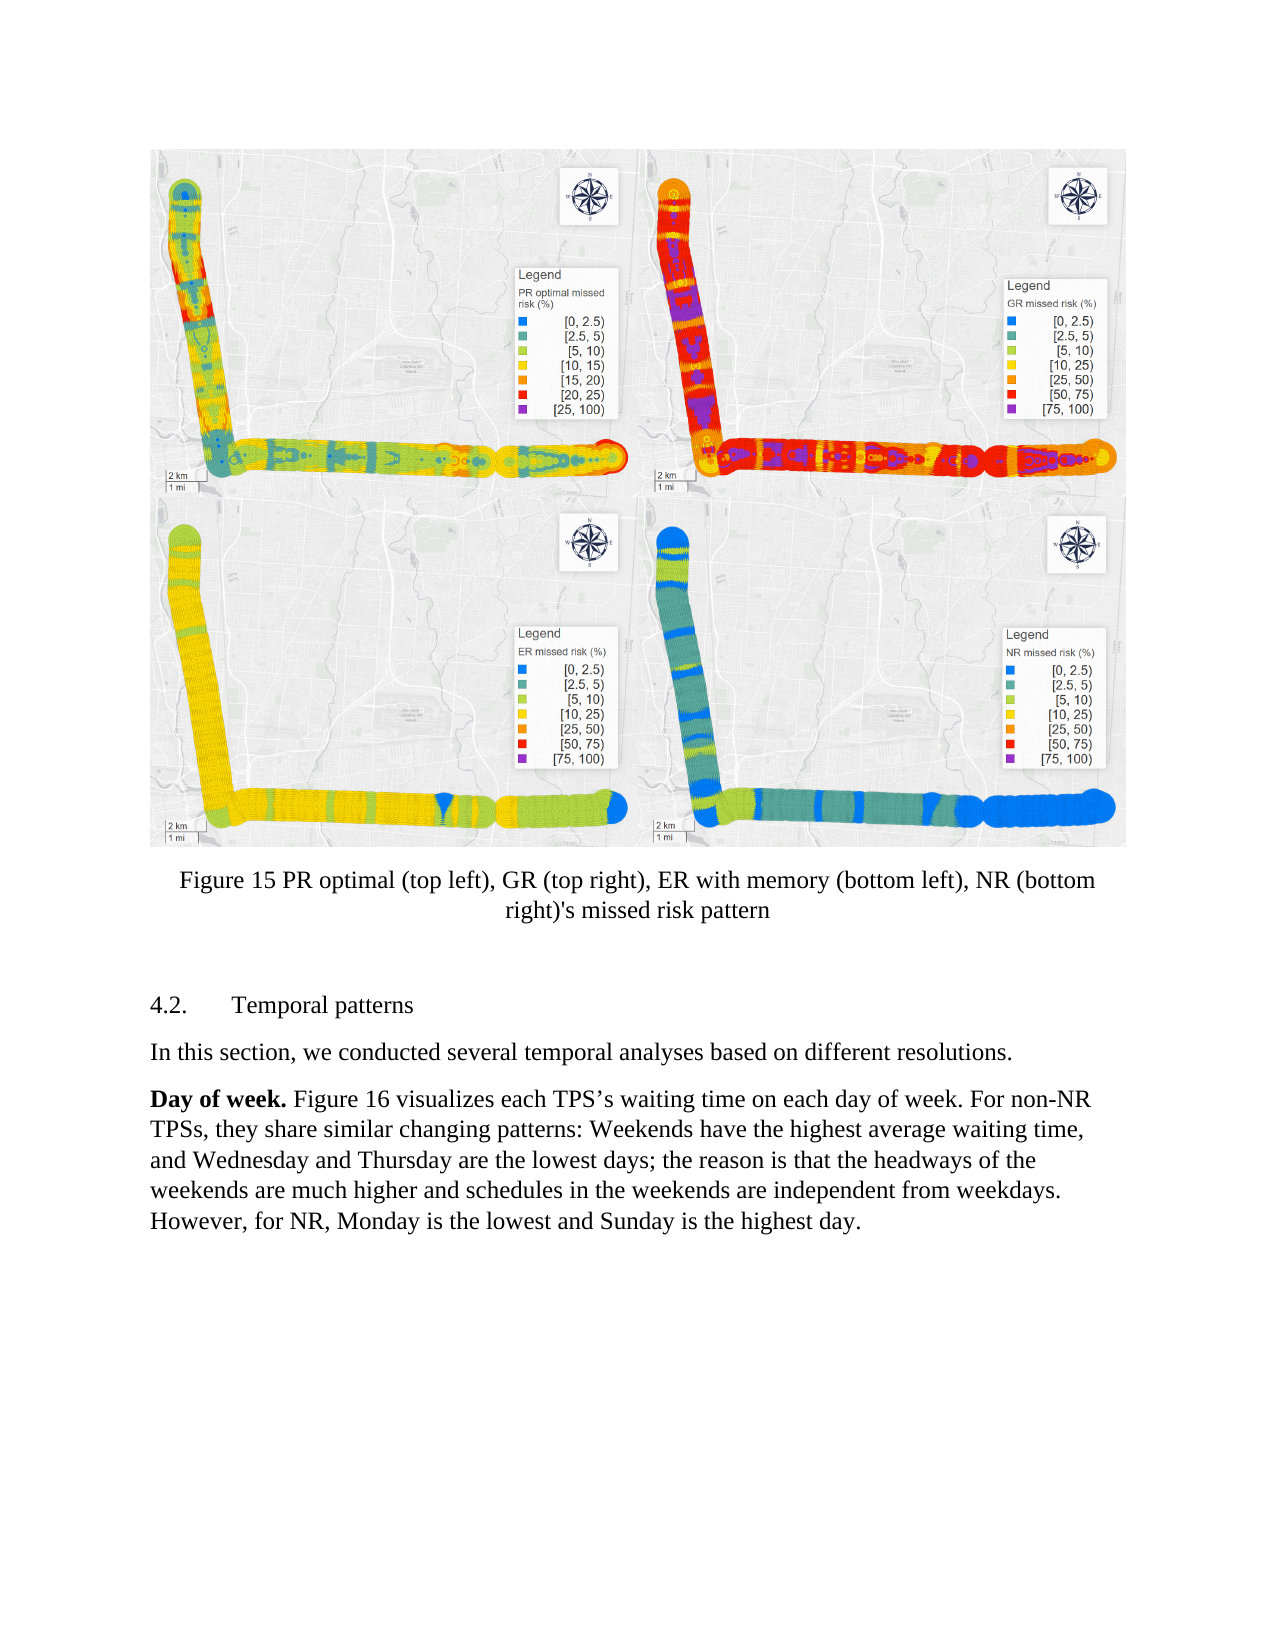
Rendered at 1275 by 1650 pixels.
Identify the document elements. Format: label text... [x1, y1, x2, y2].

list Temporal patterns [150, 990, 1125, 1019]
text Figure 15 PR optimal (top left), GR (top right), ER with memory (bottom left), NR (bottom right)'s missed risk pattern [150, 865, 1125, 924]
text Day of week. Figure 16 visualizes each TPS’s waiting time on each day of week. For non-NR TPSs, they share similar changing patterns: Weekends have the highest average waiting time, and Wednesday and Thursday are the lowest days; the reason is that the headways of the weekends are much higher and schedules in the weekends are independent from weekdays. However, for NR, Monday is the lowest and Sunday is the highest day. [150, 1084, 1125, 1234]
text In this section, we conducted several temporal analyses based on different resolutions. [150, 1037, 1125, 1066]
picture [150, 149, 1126, 847]
